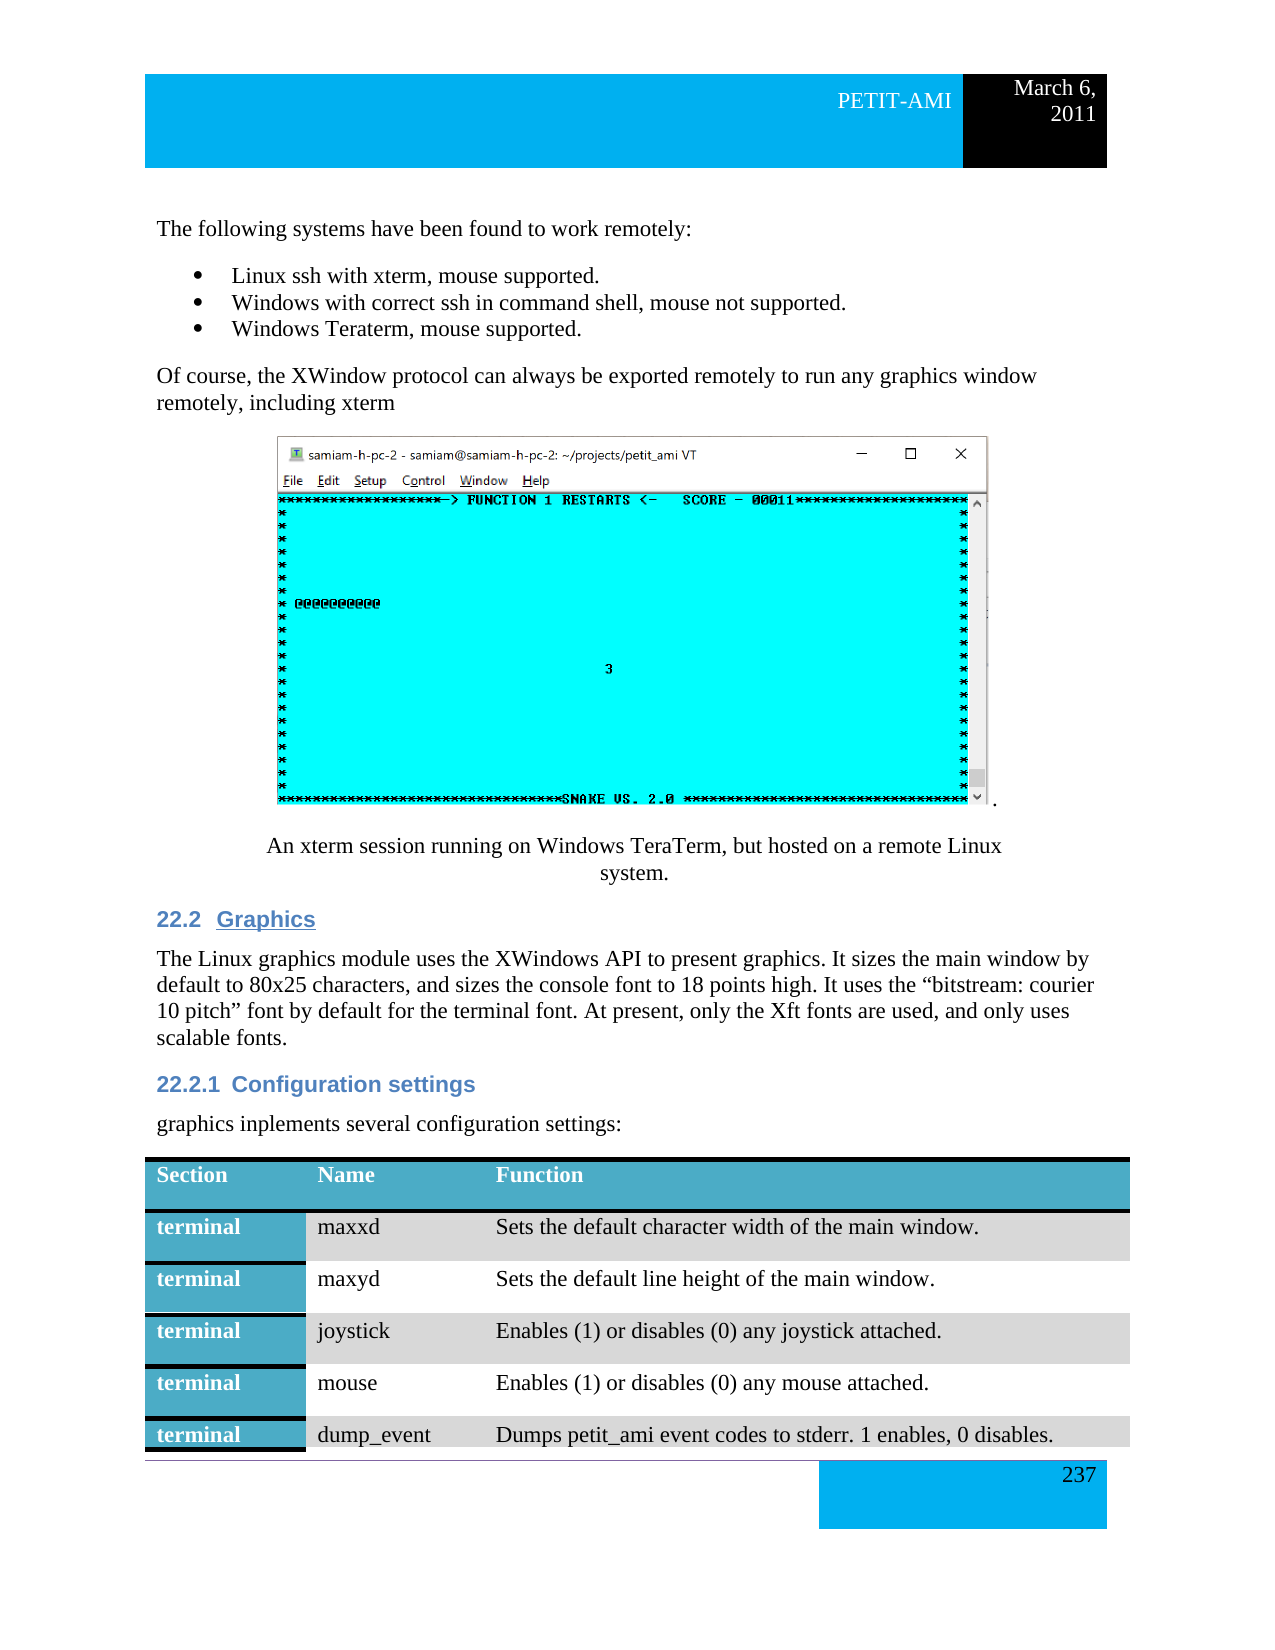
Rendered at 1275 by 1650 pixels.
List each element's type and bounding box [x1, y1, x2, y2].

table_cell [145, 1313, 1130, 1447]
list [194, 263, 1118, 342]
picture [277, 436, 992, 807]
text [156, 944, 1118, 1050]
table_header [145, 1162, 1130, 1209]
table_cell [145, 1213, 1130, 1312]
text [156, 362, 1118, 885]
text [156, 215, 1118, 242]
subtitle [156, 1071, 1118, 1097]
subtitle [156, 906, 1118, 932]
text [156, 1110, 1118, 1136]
